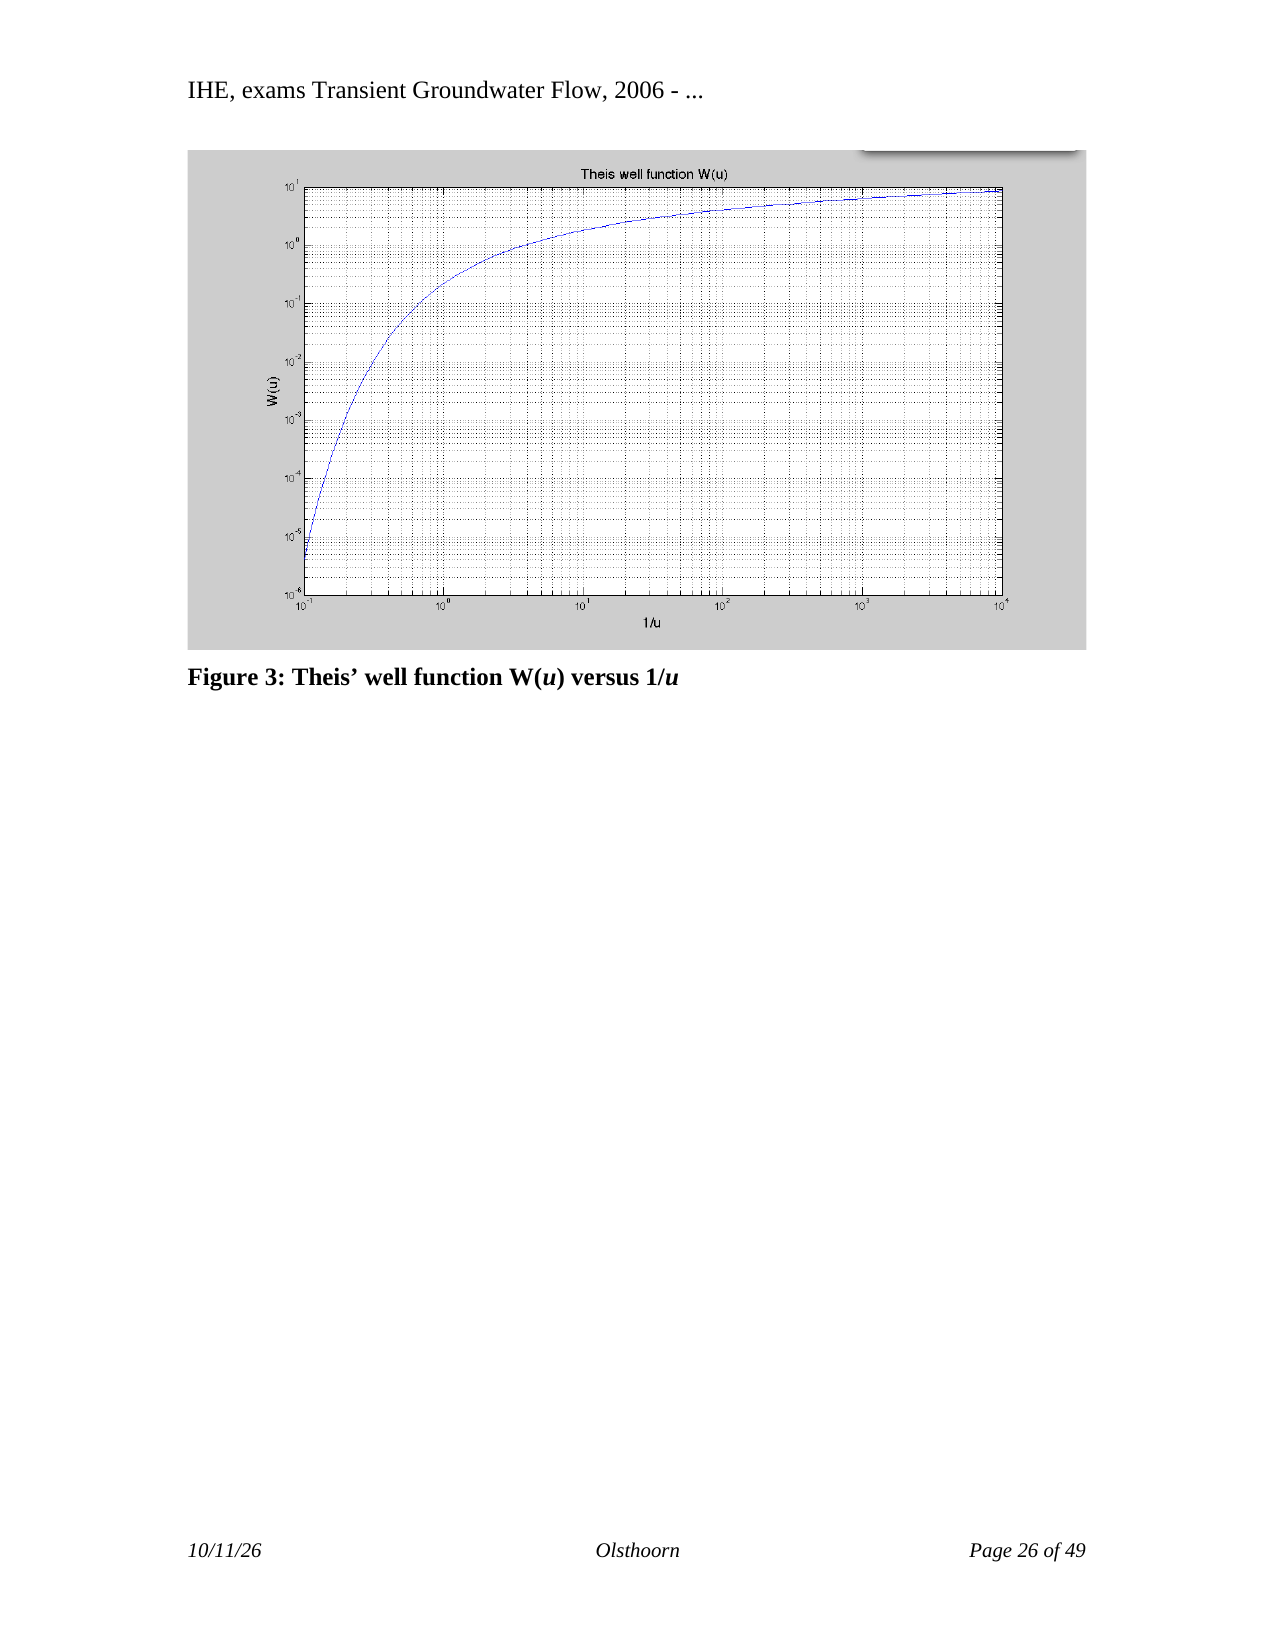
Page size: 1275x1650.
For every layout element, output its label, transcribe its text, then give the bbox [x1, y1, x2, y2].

picture [187, 150, 1087, 650]
